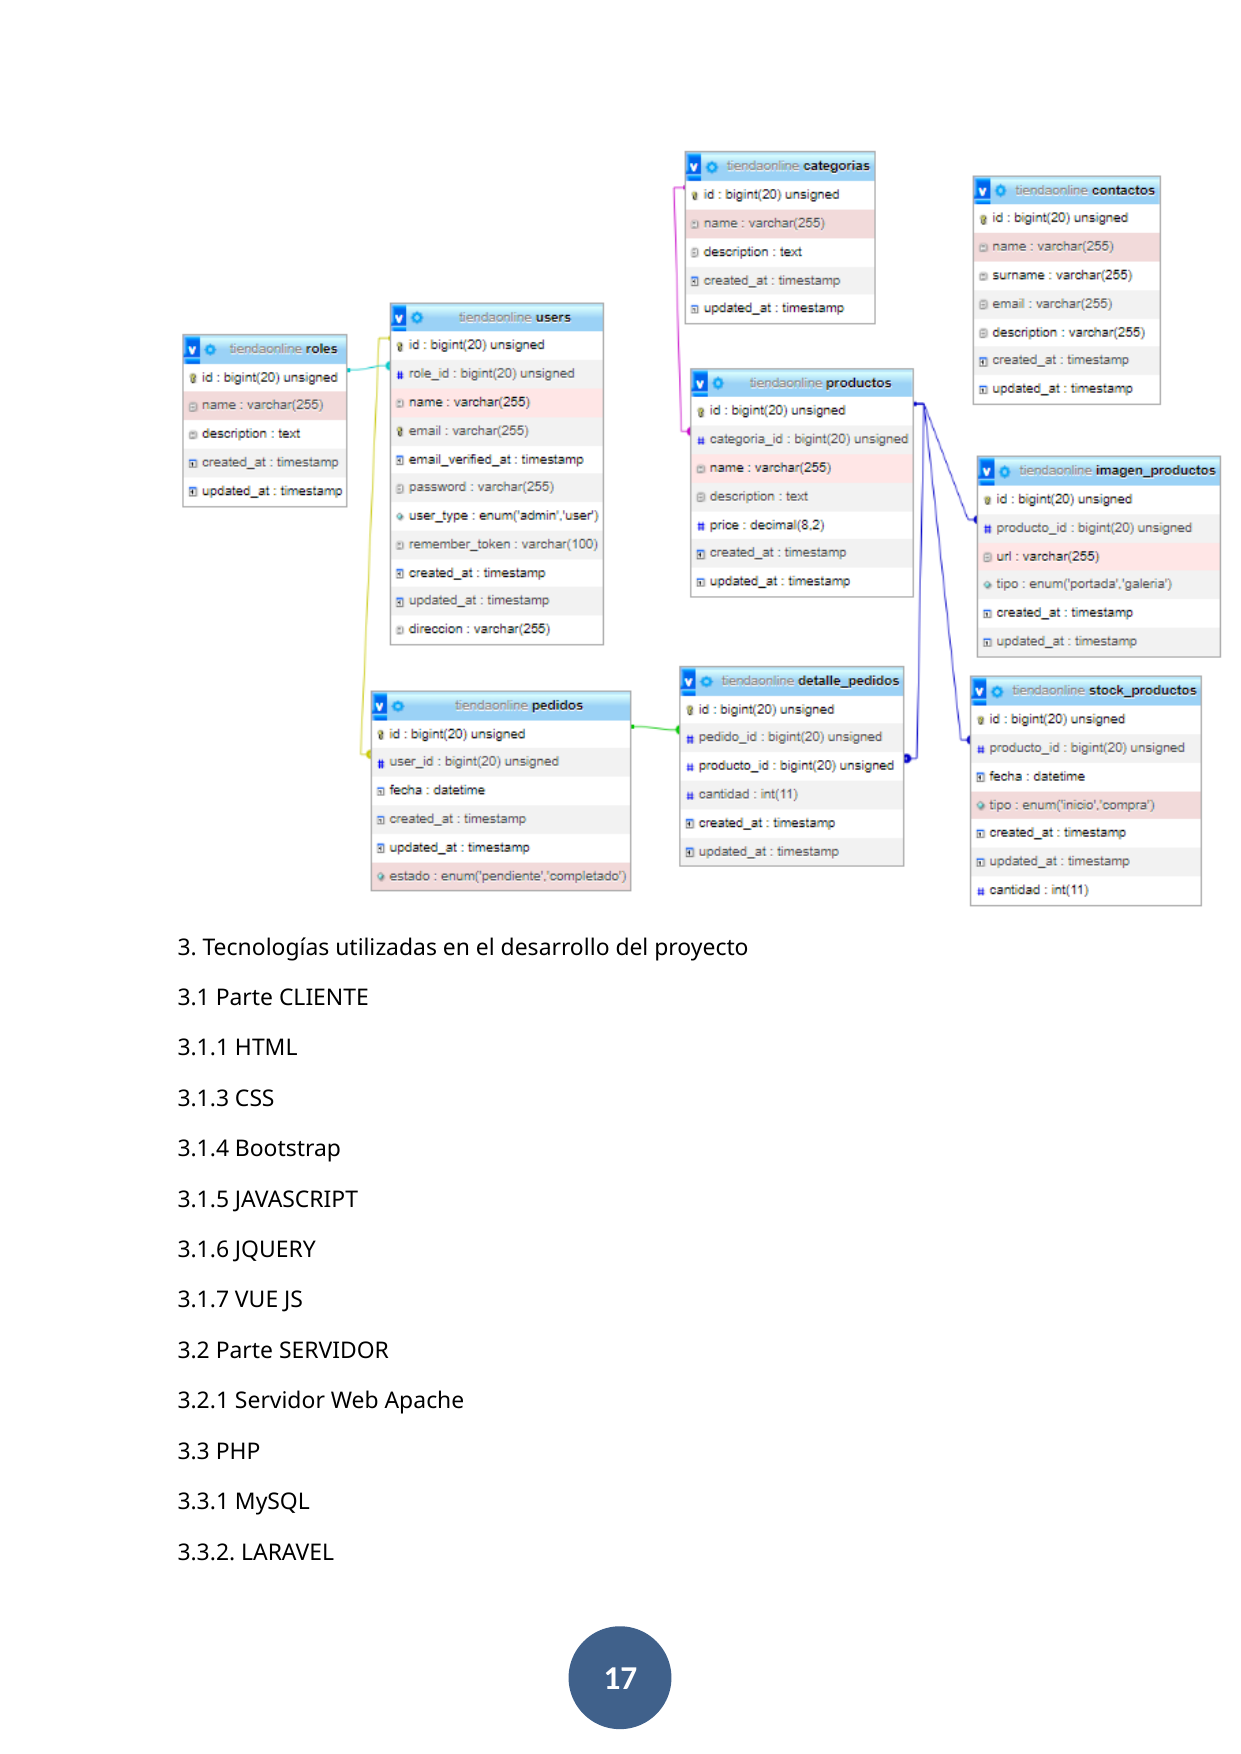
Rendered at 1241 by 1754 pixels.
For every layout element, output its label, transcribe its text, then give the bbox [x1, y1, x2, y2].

text 3.3.2. LARAVEL [177, 1535, 1063, 1567]
text 3.2 Parte SERVIDOR [177, 1334, 1063, 1365]
text 3.1.3 CSS [177, 1082, 1063, 1113]
text 3.3.1 MySQL [177, 1485, 1063, 1516]
text 3.1 Parte CLIENTE [177, 981, 1063, 1012]
text 3.1.1 HTML [177, 1031, 1063, 1062]
text 3.1.4 Bootstrap [177, 1132, 1063, 1163]
text 3.2.1 Servidor Web Apache [177, 1384, 1063, 1415]
text 3. Tecnologías utilizadas en el desarrollo del proyecto [177, 930, 1063, 962]
text 3.1.5 JAVASCRIPT [177, 1182, 1063, 1214]
picture [177, 147, 1224, 912]
text 3.3 PHP [177, 1434, 1063, 1466]
text 3.1.7 VUE JS [177, 1283, 1063, 1314]
text 3.1.6 JQUERY [177, 1233, 1063, 1264]
